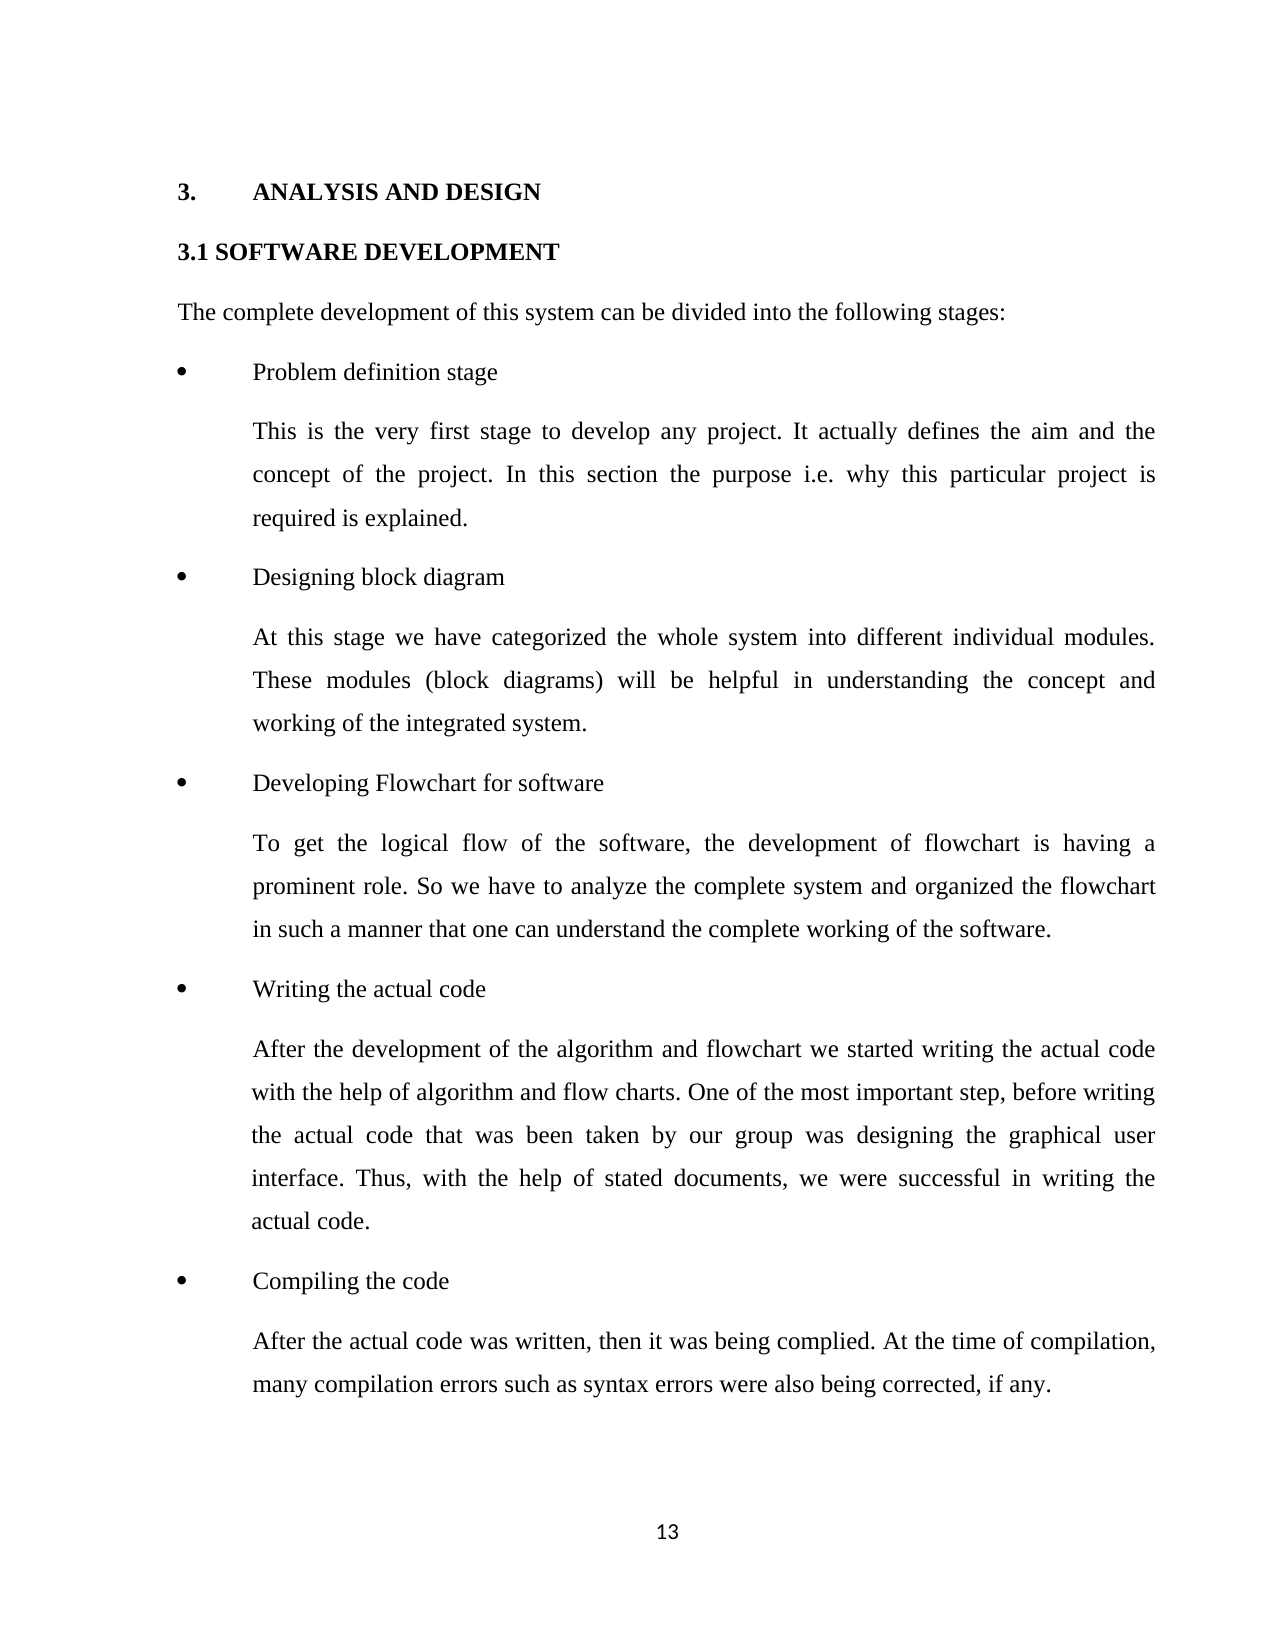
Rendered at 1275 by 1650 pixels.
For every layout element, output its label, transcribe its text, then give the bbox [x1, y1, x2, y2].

text To get the logical flow of the software, the development of flowchart is having a prominent role. So we have to analyze the complete system and organized the flowchart in such a manner that one can understand the complete working of the software. [252, 828, 1157, 943]
list Designing block diagram [177, 562, 1157, 591]
list Compiling the code [177, 1266, 1157, 1295]
list ANALYSIS AND DESIGN [177, 177, 1157, 206]
text After the actual code was written, then it was being complied. At the time of compilation, many compilation errors such as syntax errors were also being corrected, if any. [252, 1326, 1157, 1398]
text The complete development of this system can be divided into the following stages: [177, 297, 1157, 326]
list Developing Flowchart for software [177, 768, 1157, 797]
text 3.1 SOFTWARE DEVELOPMENT [177, 237, 1157, 266]
text This is the very first stage to develop any project. It actually defines the aim and the concept of the project. In this section the purpose i.e. why this particular project is required is explained. [252, 416, 1157, 531]
list Writing the actual code [177, 974, 1157, 1003]
text After the development of the algorithm and flowchart we started writing the actual code with the help of algorithm and flow charts. One of the most important step, before writing the actual code that was been taken by our group was designing the graphical user interface. Thus, with the help of stated documents, we were successful in writing the actual code. [251, 1034, 1157, 1235]
list Problem definition stage [177, 357, 1157, 385]
text At this stage we have categorized the whole system into different individual modules. These modules (block diagrams) will be helpful in understanding the concept and working of the integrated system. [252, 622, 1157, 737]
